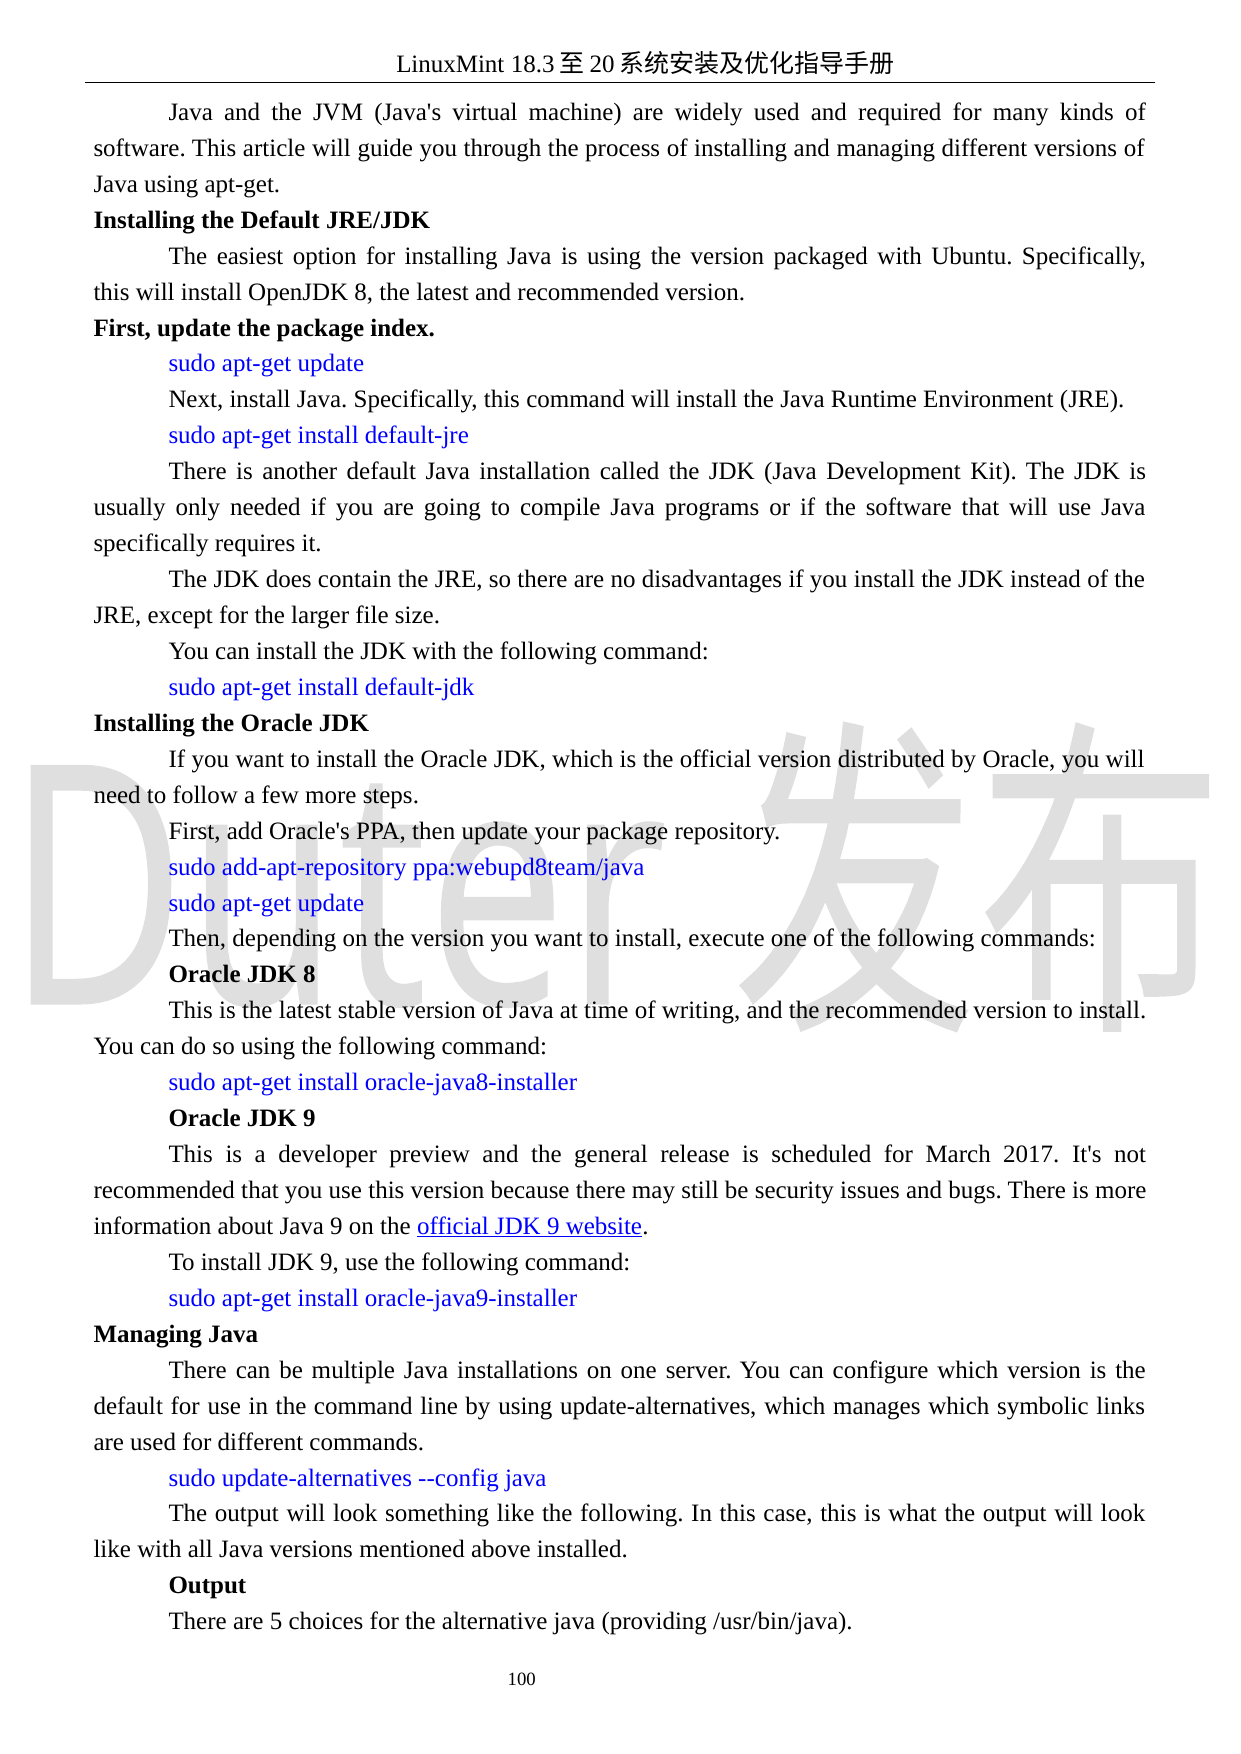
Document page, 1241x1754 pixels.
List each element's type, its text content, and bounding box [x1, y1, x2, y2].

text Oracle JDK 8 [93, 959, 1147, 988]
text The easiest option for installing Java is using the version packaged with Ubuntu. Specifically, this will install OpenJDK 8, the latest and recommended version. [93, 241, 1147, 305]
text There is another default Java installation called the JDK (Java Development Kit). The JDK is usually only needed if you are going to compile Java programs or if the software that will use Java specifically requires it. [93, 456, 1147, 557]
text This is the latest stable version of Java at time of writing, and the recommended version to install. You can do so using the following command: [93, 995, 1147, 1060]
text Installing the Default JRE/JDK [93, 205, 1147, 233]
text First, add Oracle's PPA, then update your package repository. [93, 816, 1147, 844]
text There can be multiple Java installations on one server. You can configure which version is the default for use in the command line by using update-alternatives, which manages which symbolic links are used for different commands. [93, 1355, 1147, 1455]
text There are 5 choices for the alternative java (providing /usr/bin/java). [93, 1606, 1147, 1635]
text sudo apt-get install default-jdk [93, 672, 1147, 701]
text The JDK does contain the JRE, so there are no disadvantages if you install the JDK instead of the JRE, except for the larger file size. [93, 564, 1147, 629]
text This is a developer preview and the general release is scheduled for March 2017. It's not recommended that you use this version because there may still be security issues and bugs. There is more information about Java 9 on the official JDK 9 website. [93, 1139, 1147, 1240]
text sudo add-apt-repository ppa:webupd8team/java [93, 852, 1147, 880]
text Java and the JVM (Java's virtual machine) are widely used and required for many kinds of software. This article will guide you through the process of installing and managing different versions of Java using apt-get. [93, 97, 1147, 198]
text Then, depending on the version you want to install, execute one of the following commands: [93, 923, 1147, 952]
text sudo update-alternatives --config java [93, 1463, 1147, 1491]
text To install JDK 9, use the following command: [93, 1247, 1147, 1276]
text Next, install Java. Specifically, this command will install the Java Runtime Environment (JRE). [93, 384, 1147, 413]
text Output [93, 1570, 1147, 1599]
text sudo apt-get update [93, 888, 1147, 916]
text sudo apt-get install oracle-java8-installer [93, 1067, 1147, 1096]
text You can install the JDK with the following command: [93, 636, 1147, 665]
text First, update the package index. [93, 313, 1147, 341]
text sudo apt-get update [93, 348, 1147, 377]
text sudo apt-get install oracle-java9-installer [93, 1283, 1147, 1312]
text Oracle JDK 9 [93, 1103, 1147, 1132]
text If you want to install the Oracle JDK, which is the official version distributed by Oracle, you will need to follow a few more steps. [93, 744, 1147, 808]
text sudo apt-get install default-jre [93, 420, 1147, 449]
text Managing Java [93, 1319, 1147, 1348]
text Installing the Oracle JDK [93, 708, 1147, 737]
text The output will look something like the following. In this case, this is what the output will look like with all Java versions mentioned above installed. [93, 1498, 1147, 1563]
